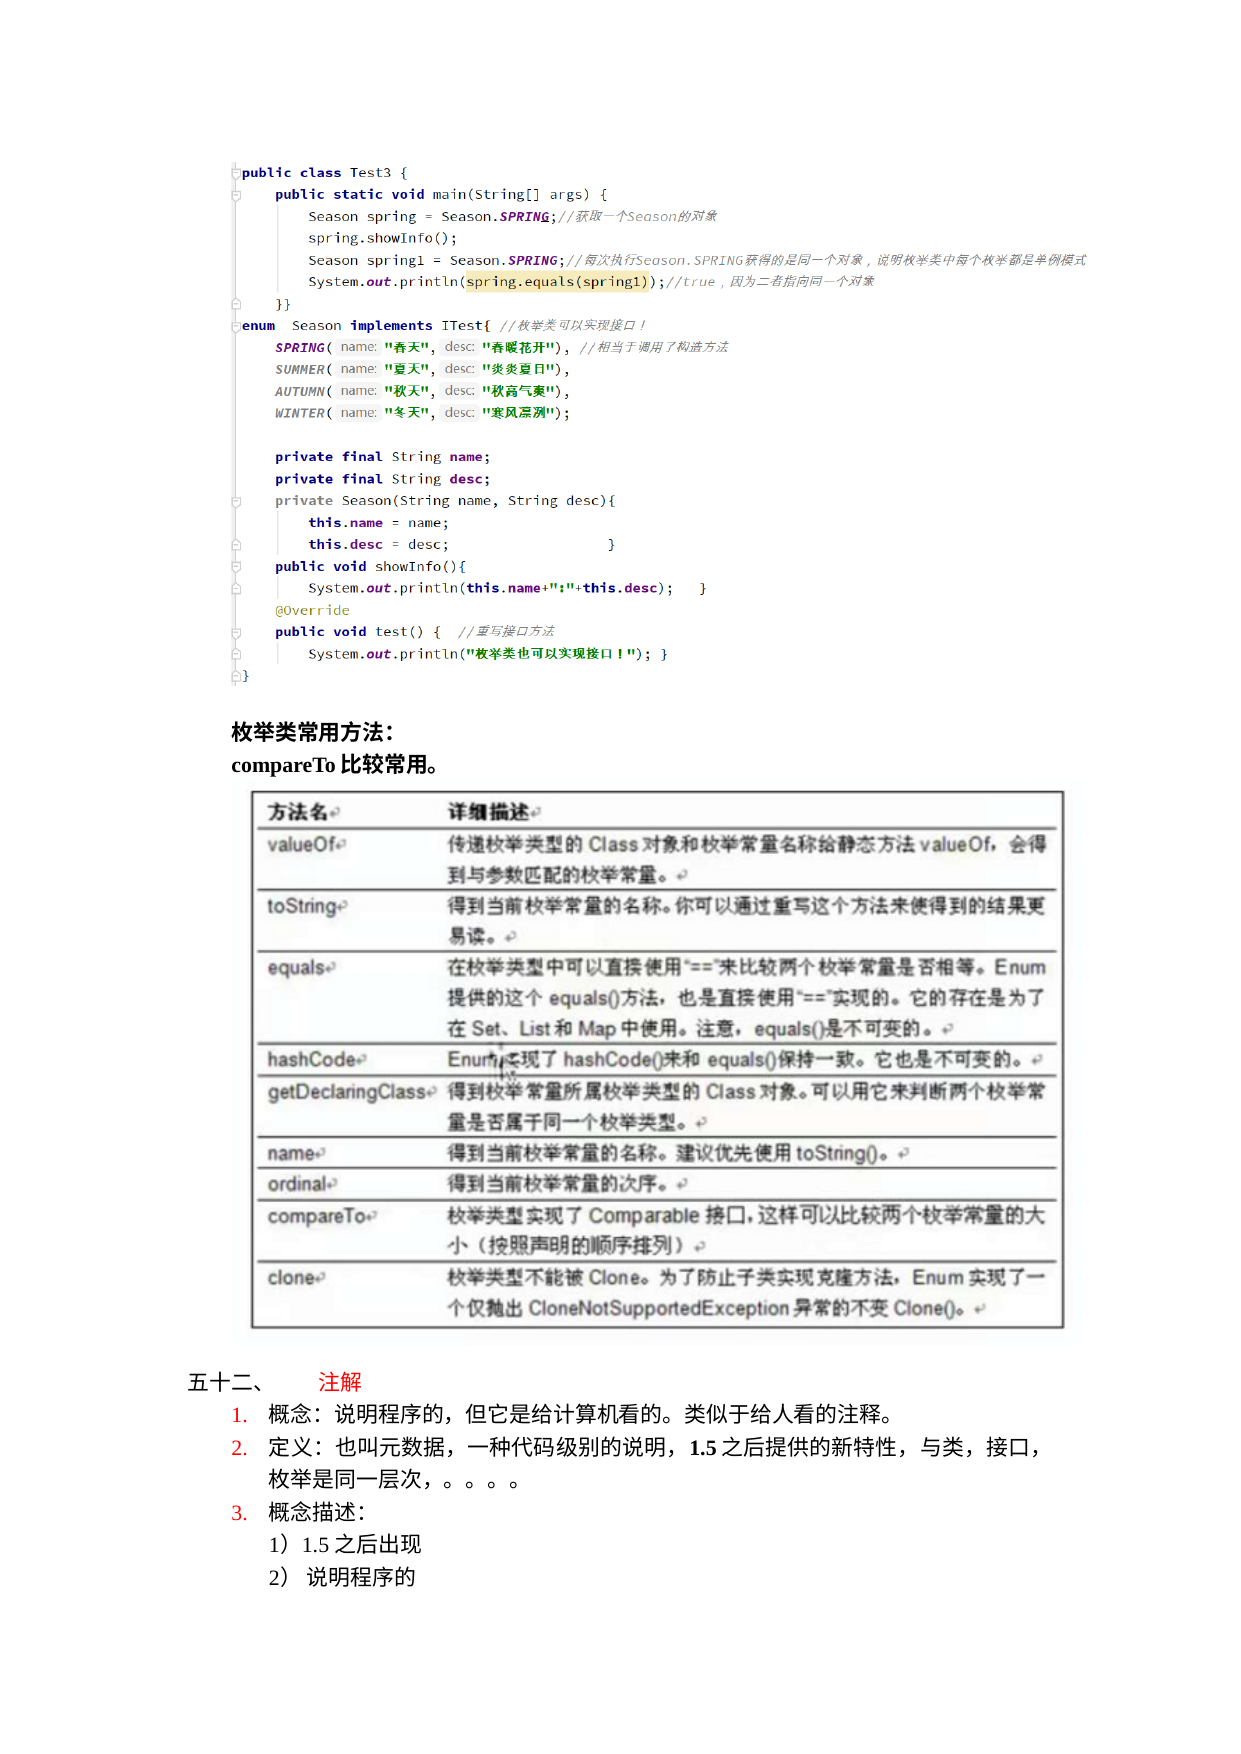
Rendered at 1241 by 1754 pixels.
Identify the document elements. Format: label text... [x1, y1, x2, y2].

list 1）1.5 之后出现 [269, 1527, 1053, 1559]
list 概念：说明程序的，但它是给计算机看的。类似于给人看的注释。 [231, 1397, 1053, 1429]
list 2） 说明程序的 [269, 1559, 1053, 1592]
picture [231, 779, 1085, 1346]
list 注解 [187, 1364, 1053, 1397]
picture [231, 162, 1097, 686]
list 概念描述： [231, 1494, 1053, 1527]
list 定义：也叫元数据，一种代码级别的说明，1.5之后提供的新特性，与类，接口，枚举是同一层次，。。。。 [231, 1429, 1053, 1494]
list compareTo比较常用。 [231, 747, 1053, 779]
list 枚举类常用方法： [231, 714, 1053, 747]
